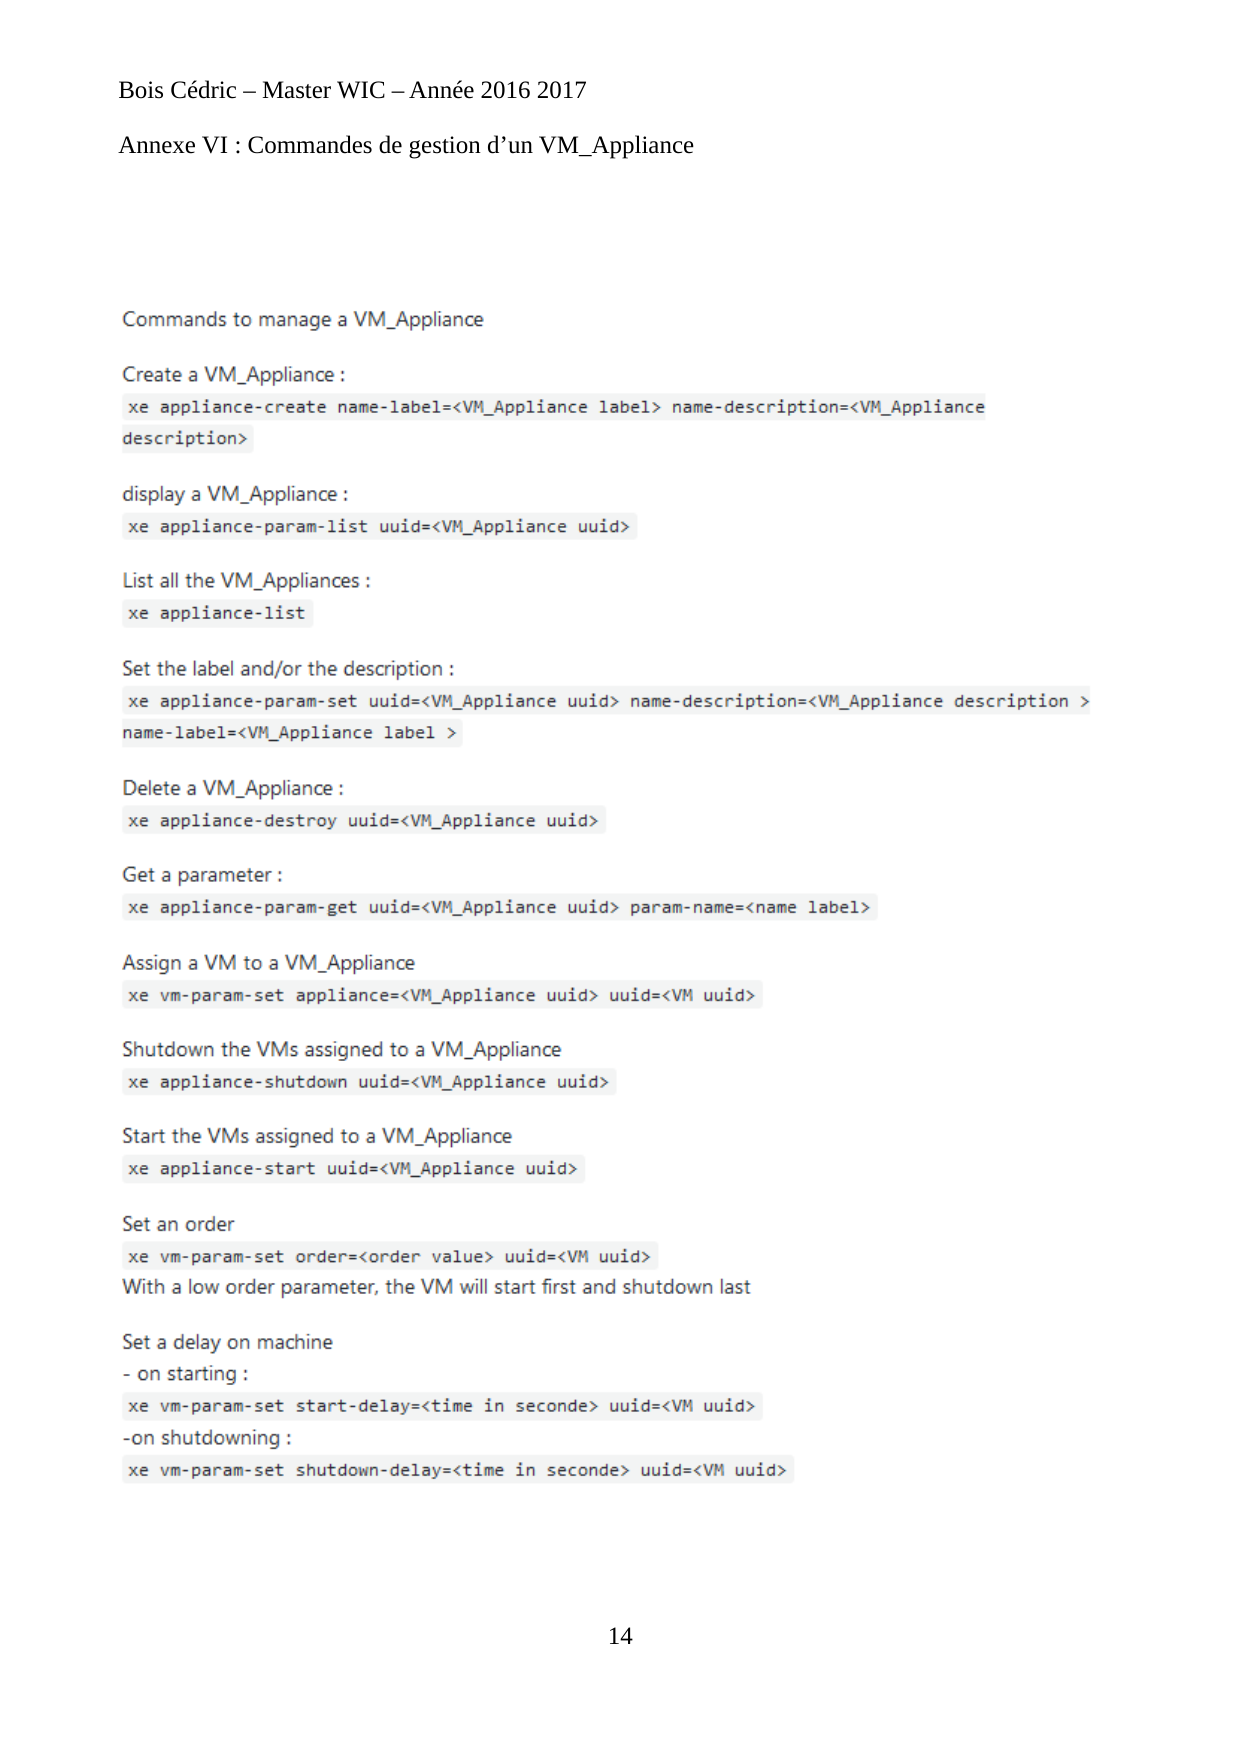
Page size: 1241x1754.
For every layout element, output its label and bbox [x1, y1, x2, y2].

picture [118, 298, 1123, 1494]
